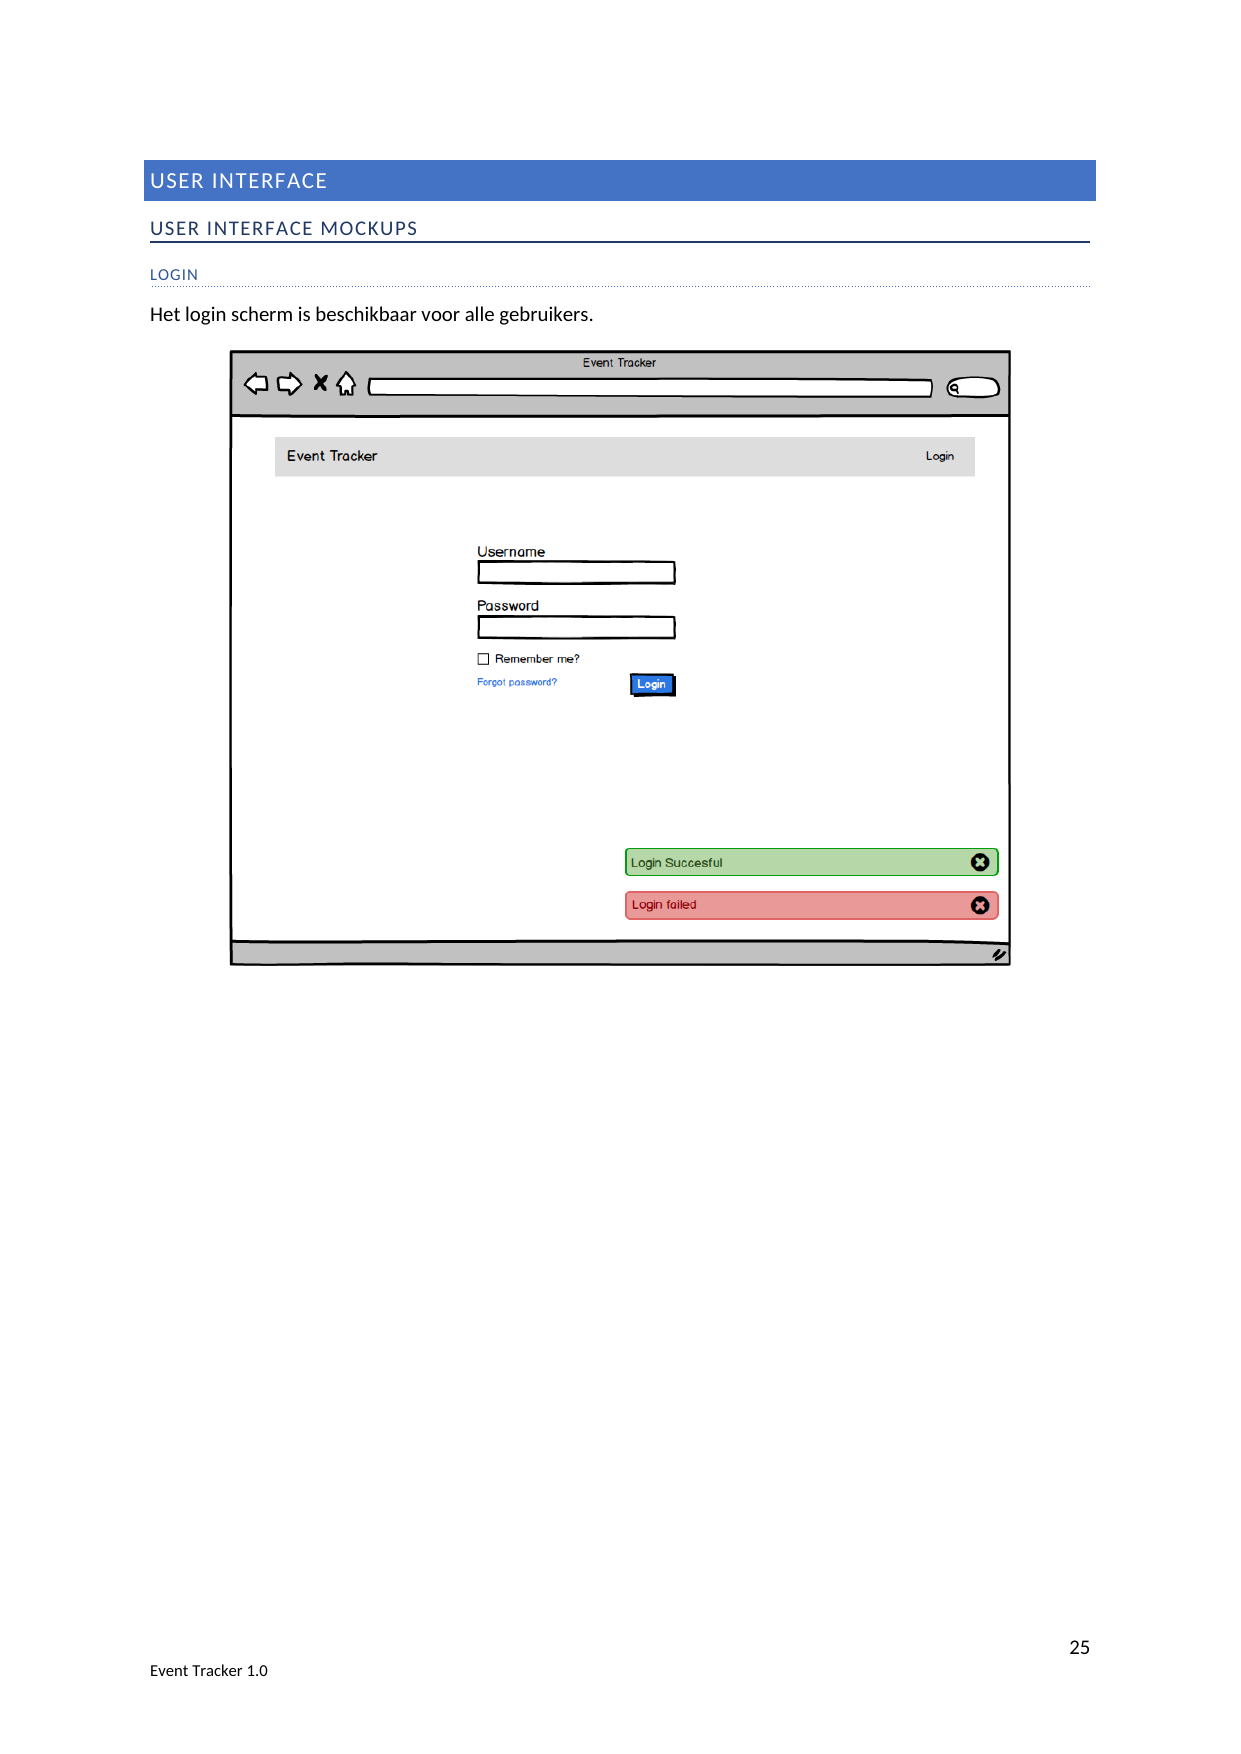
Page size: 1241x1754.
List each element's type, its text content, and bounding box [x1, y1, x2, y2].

text Het login scherm is beschikbaar voor alle gebruikers. [150, 301, 1090, 326]
subtitle Login [150, 264, 1090, 287]
subtitle User Interface Mockups [150, 216, 1090, 241]
picture [229, 350, 1011, 966]
subtitle User Interface [150, 167, 1090, 195]
